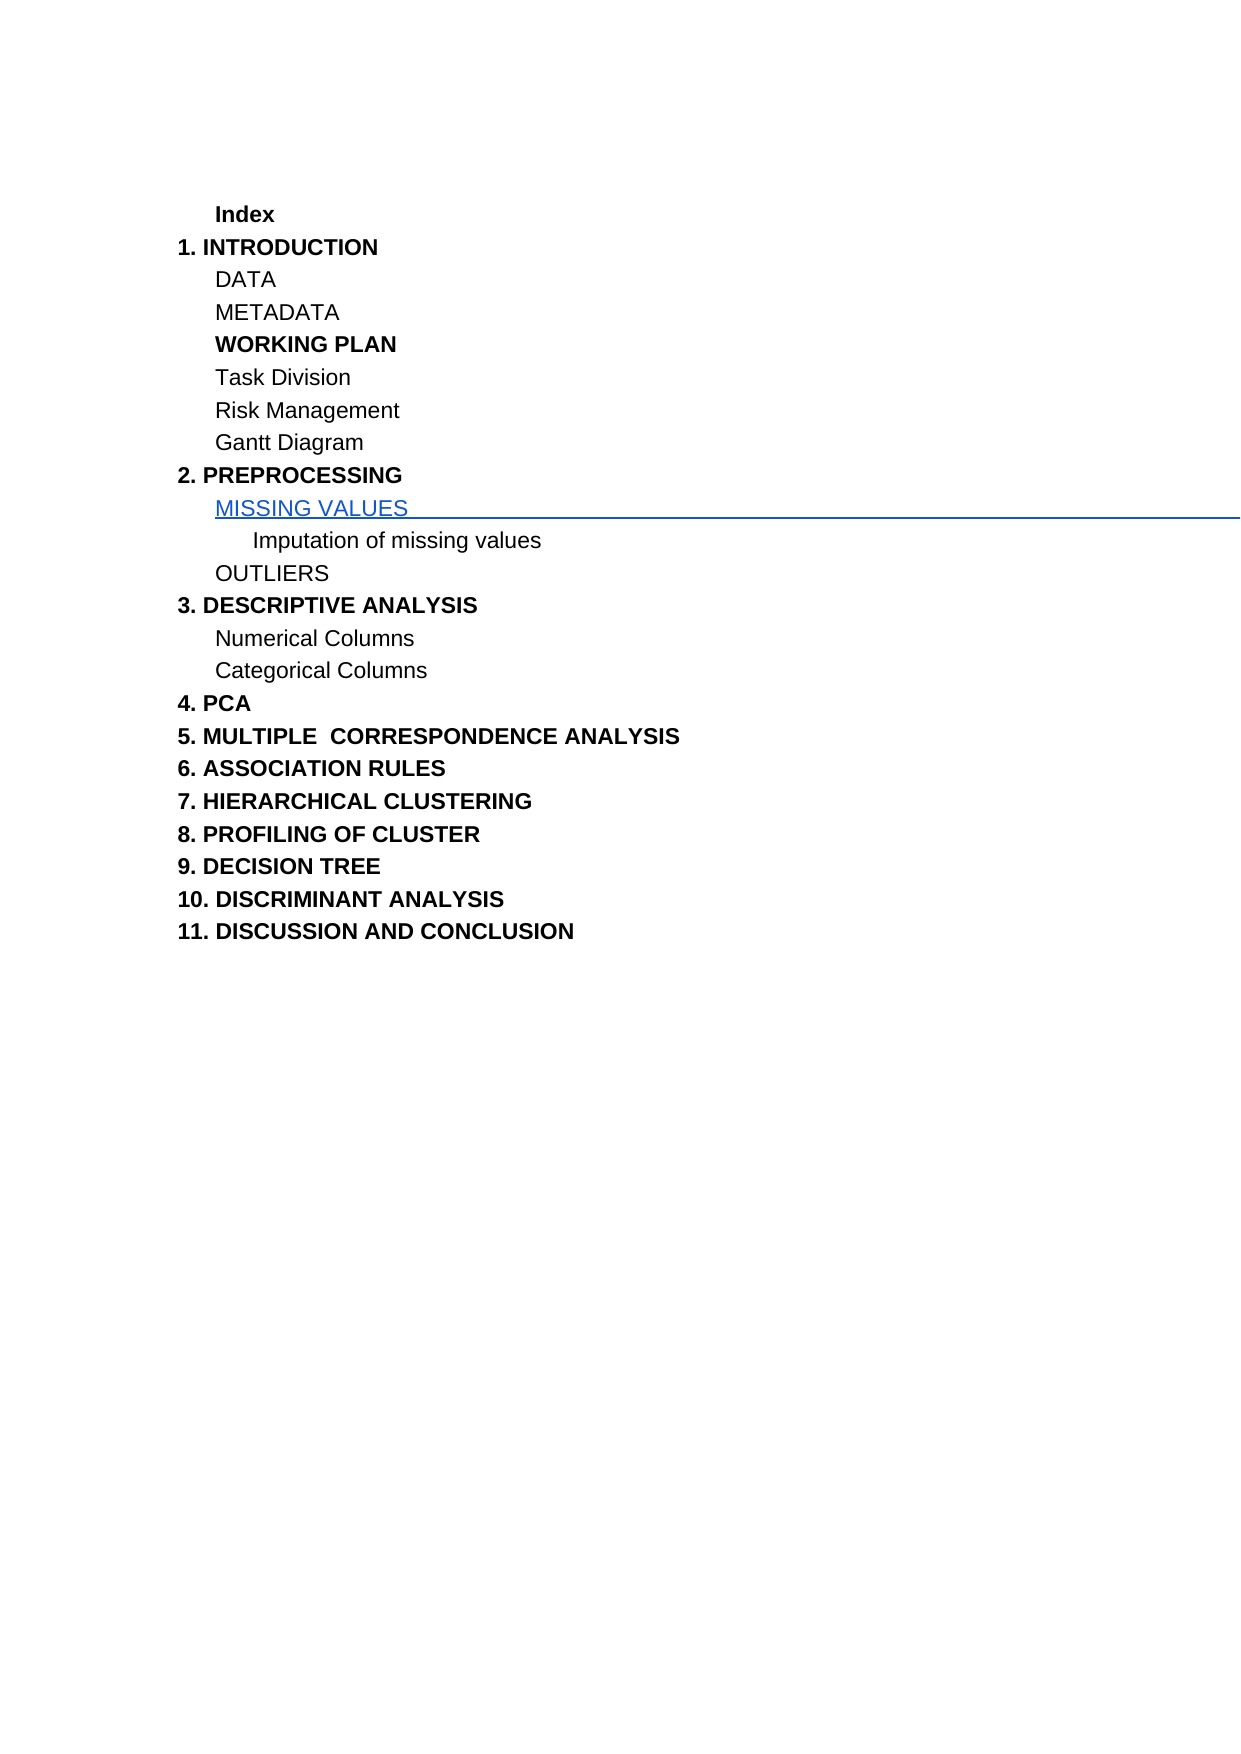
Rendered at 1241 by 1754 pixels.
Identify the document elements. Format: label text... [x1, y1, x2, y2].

text Index [215, 201, 1063, 227]
